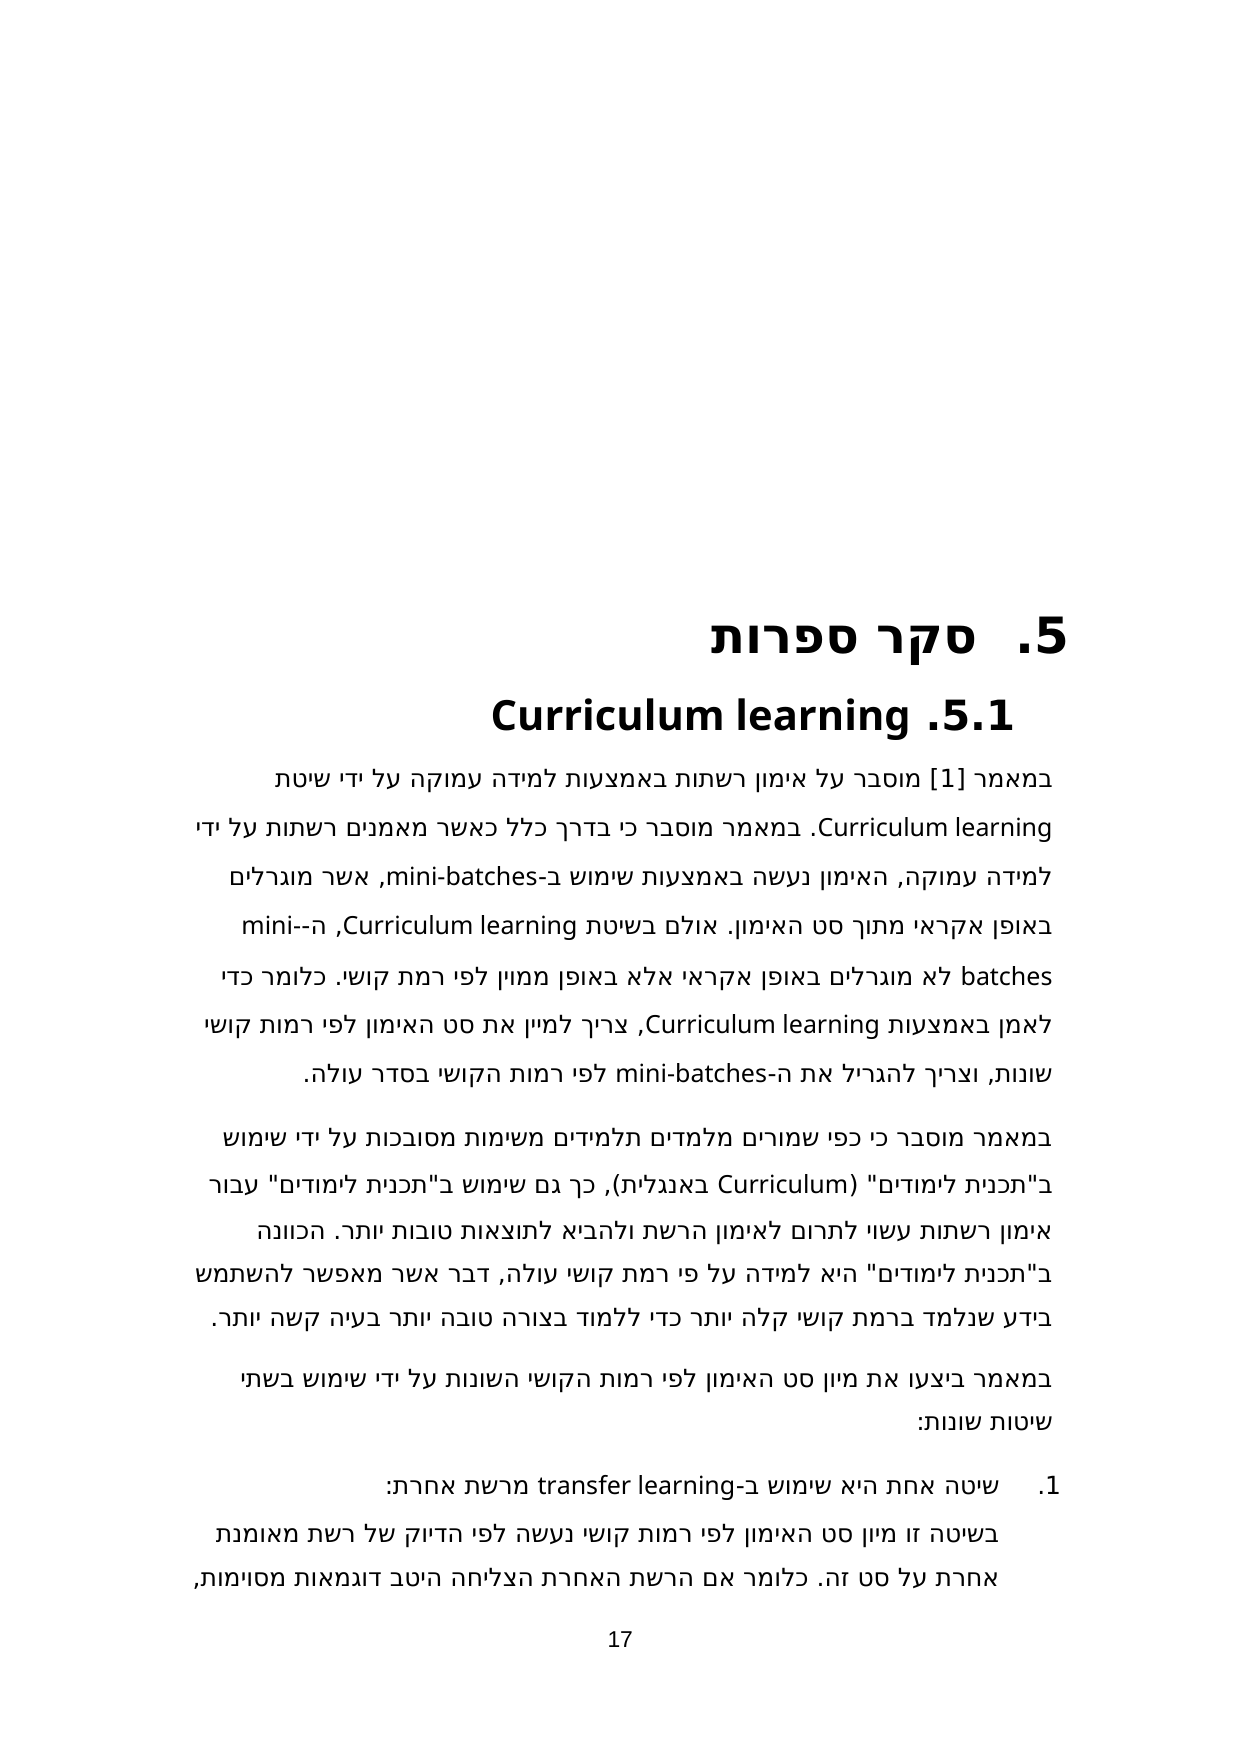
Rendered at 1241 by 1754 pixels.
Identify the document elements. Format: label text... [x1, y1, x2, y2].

list סקר ספרות [187, 607, 1015, 665]
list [187, 1519, 999, 1592]
text 5.1. Curriculum learning [187, 686, 1015, 743]
list שיטה אחת היא שימוש ב-transfer learning מרשת אחרת: [187, 1468, 1037, 1502]
text במאמר [1] מוסבר על אימון רשתות באמצעות למידה עמוקה על ידי שיטת Curriculum learning. במאמר מוסבר כי בדרך כלל כאשר מאמנים רשתות על ידי למידה עמוקה, האימון נעשה באמצעות שימוש ב-mini-batches, אשר מוגרלים באופן אקראי מתוך סט האימון. אולם בשיטת Curriculum learning, ה-mini-batches לא מוגרלים באופן אקראי אלא באופן ממוין לפי רמת קושי. כלומר כדי לאמן באמצעות Curriculum learning, צריך למיין את סט האימון לפי רמות קושי שונות, וצריך להגריל את ה-mini-batches לפי רמות הקושי בסדר עולה. [187, 764, 1053, 1090]
text במאמר מוסבר כי כפי שמורים מלמדים תלמידים משימות מסובכות על ידי שימוש ב"תכנית לימודים" (Curriculum באנגלית), כך גם שימוש ב"תכנית לימודים" עבור אימון רשתות עשוי לתרום לאימון הרשת ולהביא לתוצאות טובות יותר. הכוונה ב"תכנית לימודים" היא למידה על פי רמת קושי עולה, דבר אשר מאפשר להשתמש בידע שנלמד ברמת קושי קלה יותר כדי ללמוד בצורה טובה יותר בעיה קשה יותר. [187, 1123, 1053, 1332]
text במאמר ביצעו את מיון סט האימון לפי רמות הקושי השונות על ידי שימוש בשתי שיטות שונות: [187, 1364, 1053, 1437]
